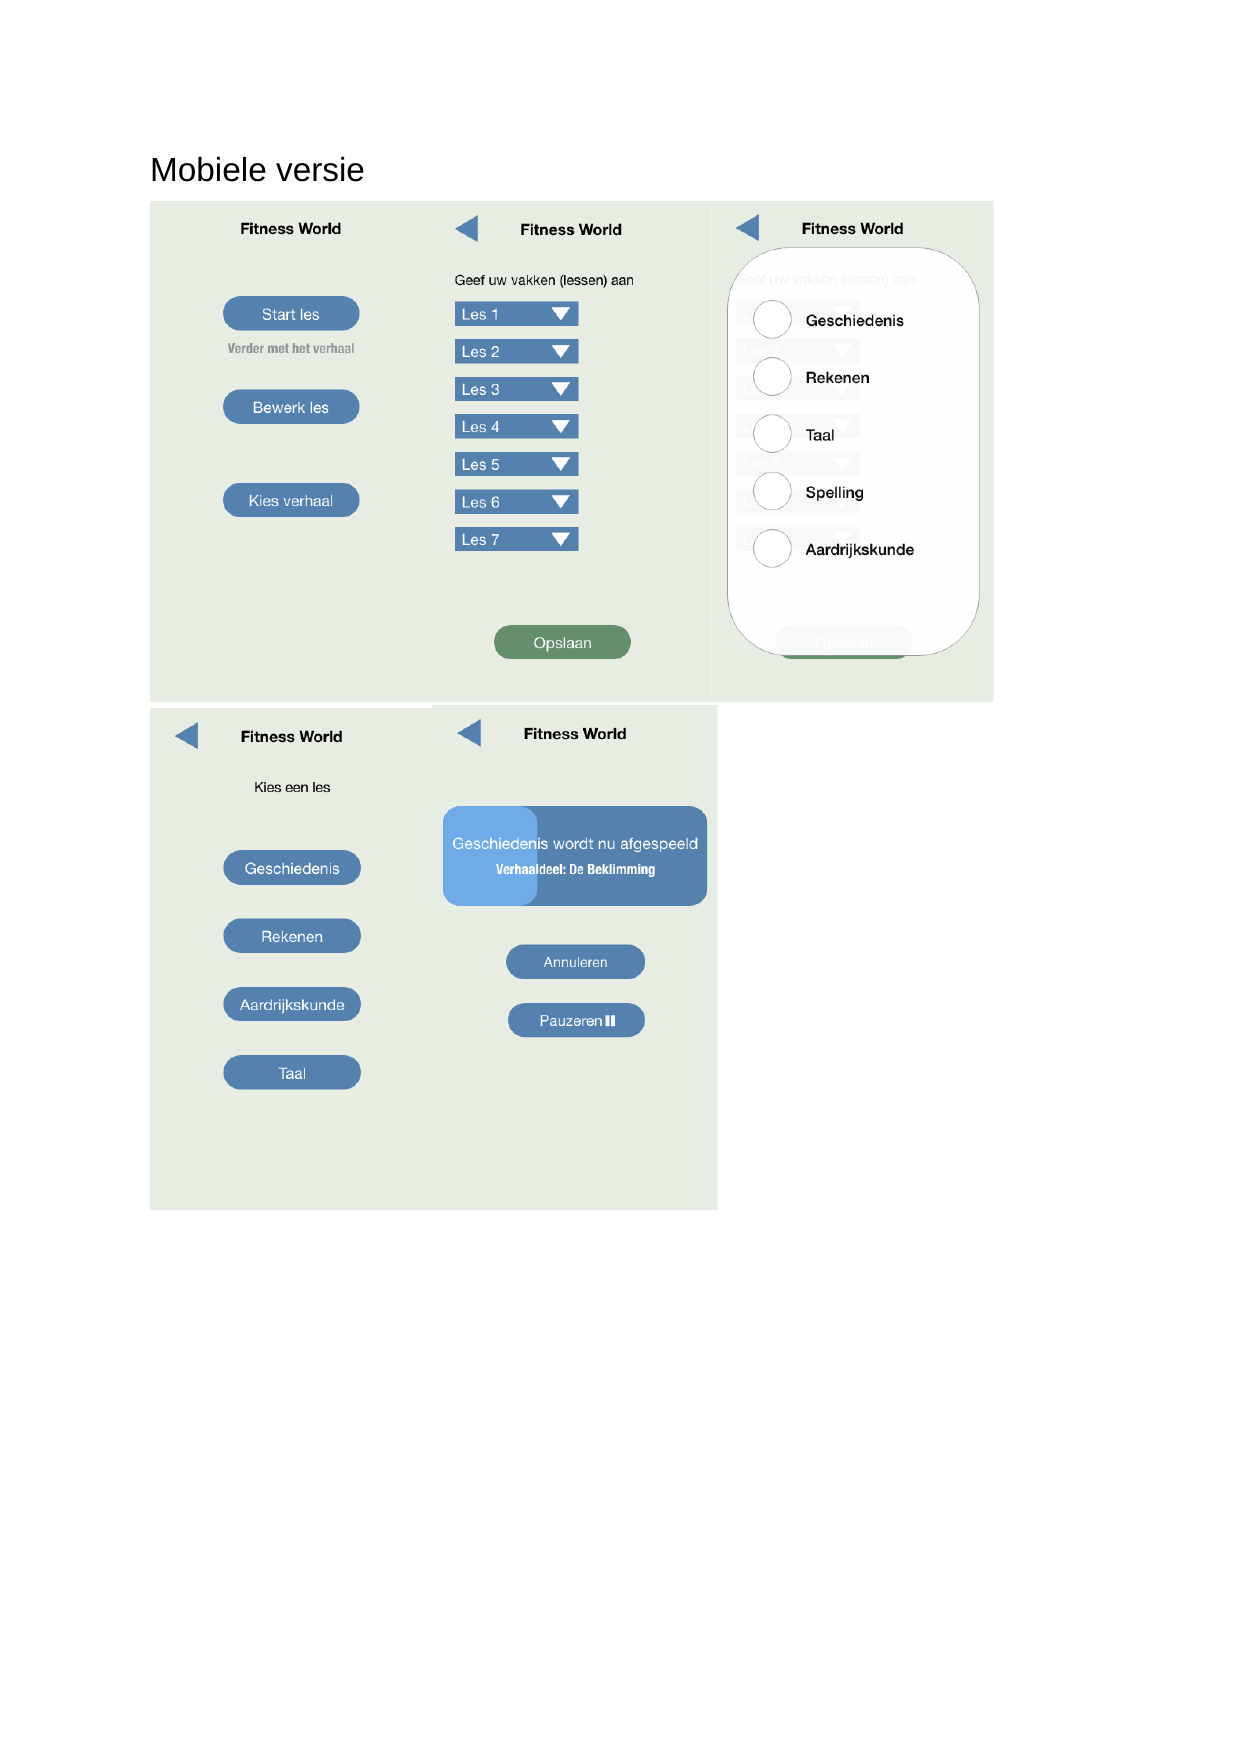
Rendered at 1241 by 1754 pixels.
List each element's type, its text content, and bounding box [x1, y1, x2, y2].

picture [150, 201, 994, 702]
subtitle Mobiele versie [150, 150, 1090, 188]
picture [150, 705, 718, 1210]
